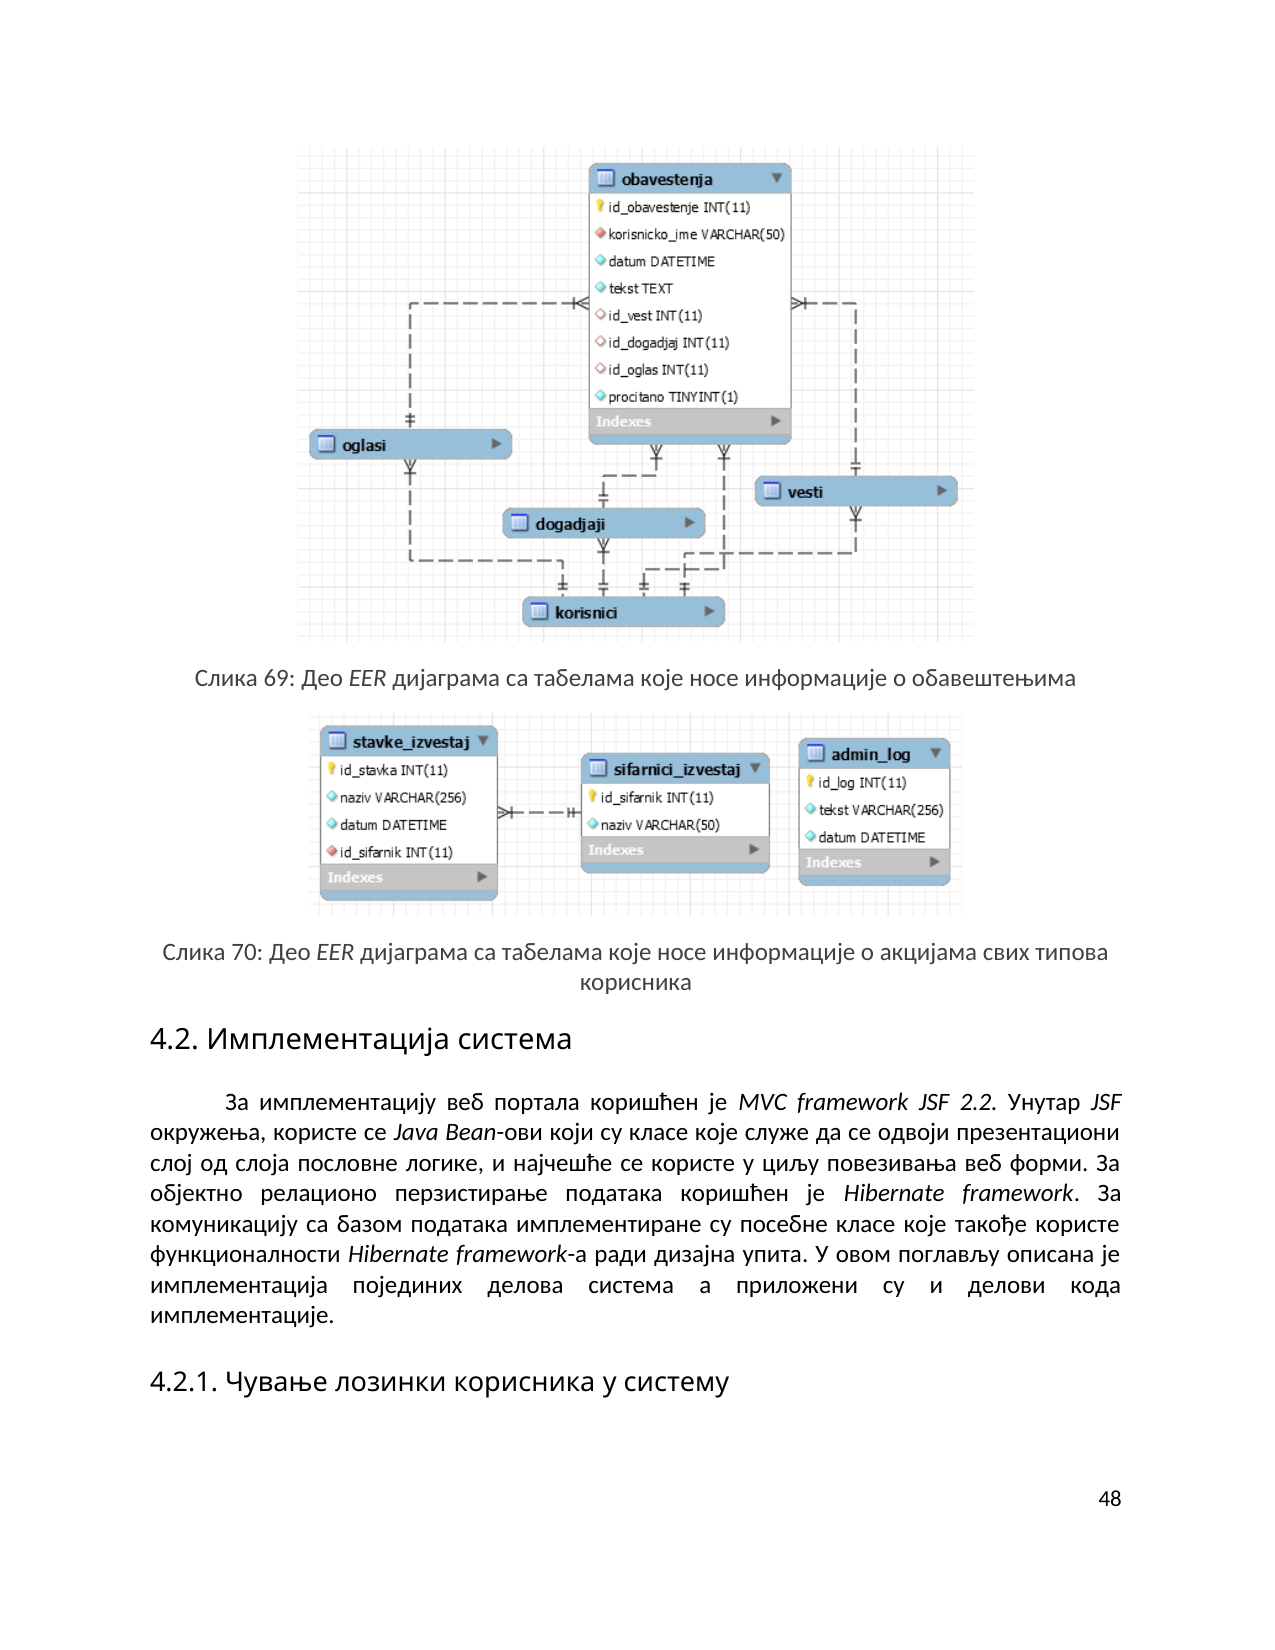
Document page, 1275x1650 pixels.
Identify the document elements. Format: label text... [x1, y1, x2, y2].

text Слика 69: Део EER дијаграма са табелама које носе информације о обавештењима [150, 663, 1121, 693]
text За имплементацију веб портала коришћен је MVC framework JSF 2.2. Унутар JSF окружења, користе се Java Bean-ови који су класе које служе да се одвоји презентациони слој од слоја пословне логике, и најчешће се користе у циљу повезивања веб форми. За објектно релационо перзистирање података коришћен је Hibernate framework. За комуникацију са базом података имплементиране су посебне класе које такође користе функционалности Hibernate framework-a ради дизајна упита. У овом поглављу описана је имплементација појединих делова система a приложени су и делови кода имплементације. [150, 1086, 1121, 1330]
text Слика 70: Део EER дијаграма са табелама које носе информације о акцијама свих типова корисника [150, 936, 1121, 997]
picture [309, 713, 963, 916]
picture [297, 147, 974, 642]
subtitle 4.2.1. Чување лозинки корисника у систему [150, 1362, 1121, 1399]
subtitle 4.2. Имплементација система [150, 1018, 1121, 1058]
